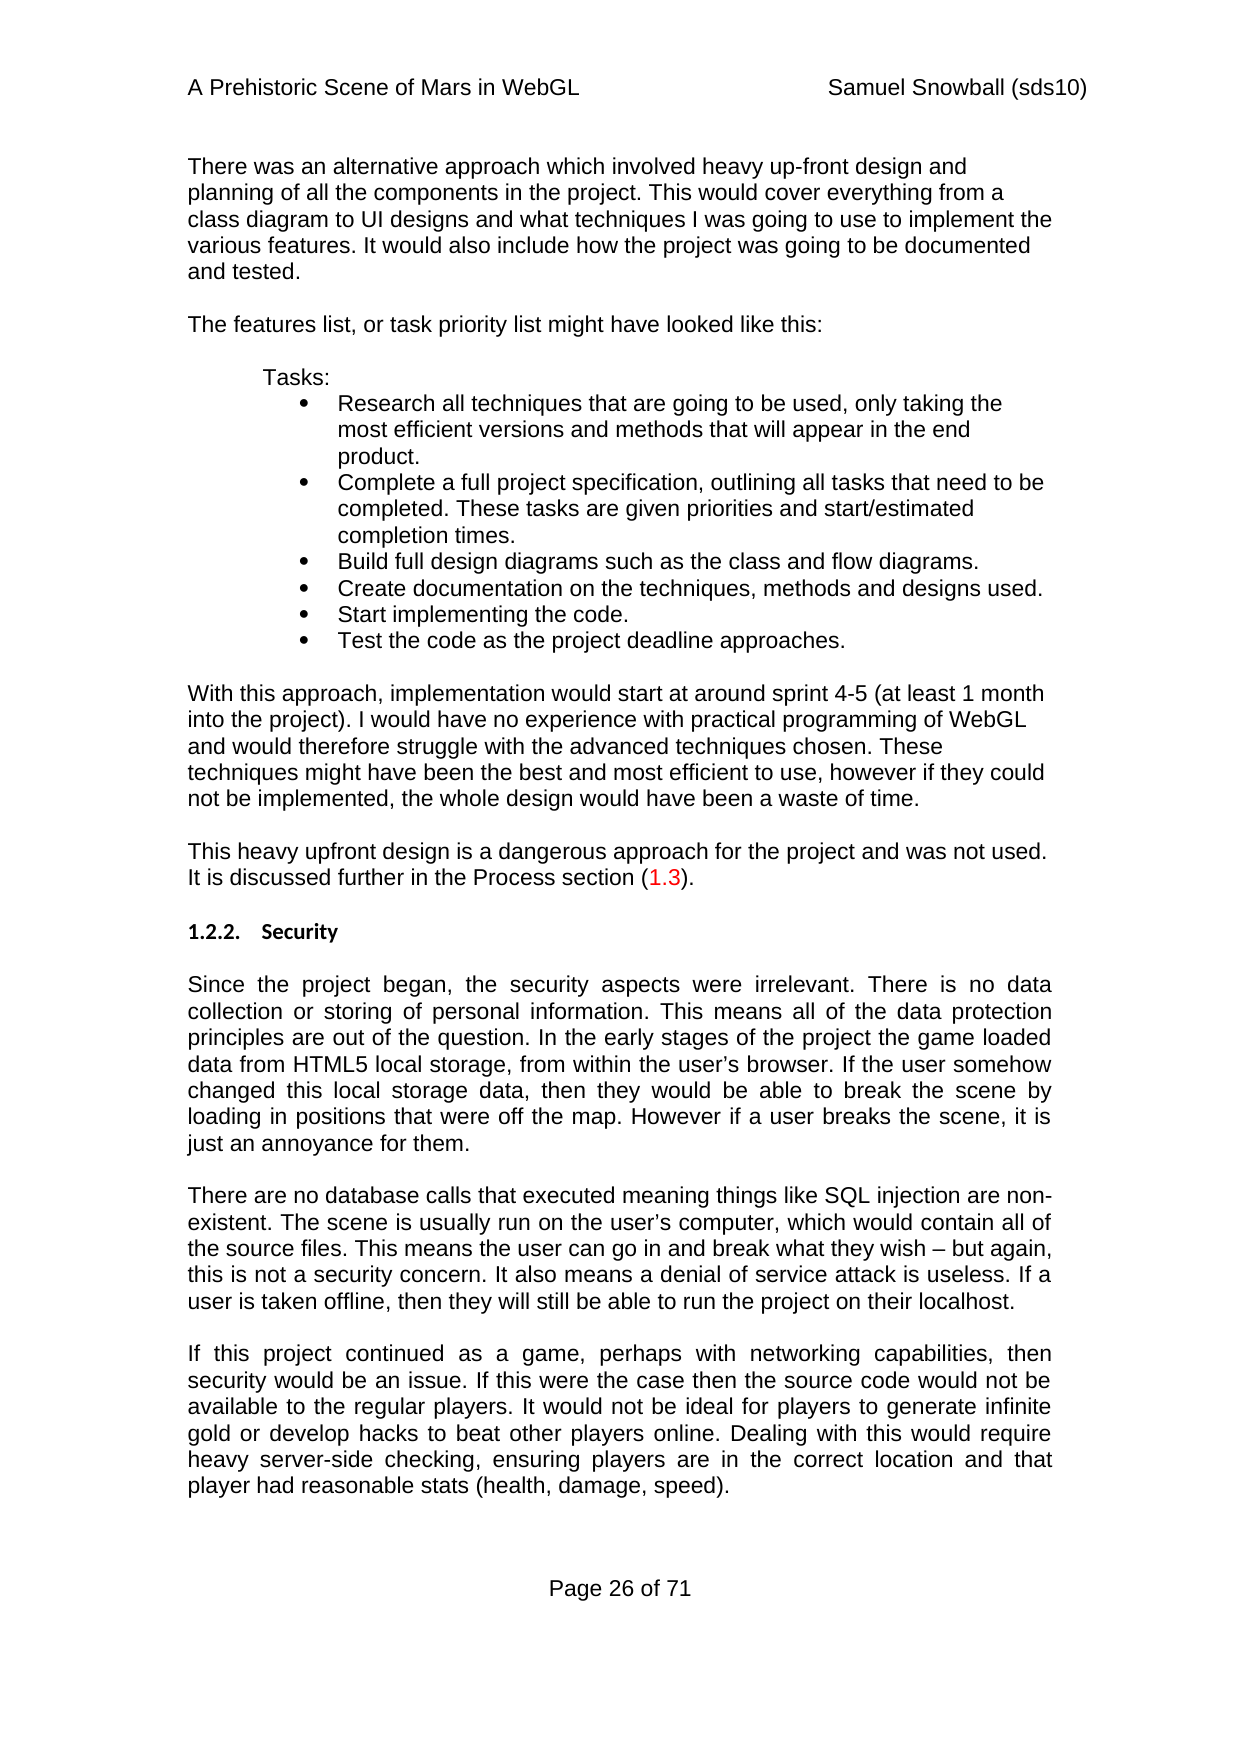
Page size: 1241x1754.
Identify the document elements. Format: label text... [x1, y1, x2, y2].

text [187, 1472, 1053, 1525]
list Research all techniques that are going to be used, only taking the most efficient versions and methods that will appear in the end product. [300, 337, 1053, 416]
text Since the project began, the security aspects were irrelevant. There is no data collection or storing of personal information. This means all of the data protection principles are out of the question. In the early stages of the project the game loaded data from HTML5 local storage, from within the user’s browser. If the user somehow changed this local storage data, then they would be able to break the scene by loading in positions that were off the map. However if a user breaks the scene, it is just an annoyance for them. [187, 919, 1053, 1103]
text The features list, or task priority list might have looked like this: [187, 258, 1053, 284]
text Tasks: [187, 311, 1053, 337]
list Create documentation on the techniques, methods and designs used. [300, 522, 1053, 548]
text This heavy upfront design is a dangerous approach for the project and was not used. It is discussed further in the Process section (1.3). [187, 785, 1053, 838]
text If this project continued as a game, perhaps with networking capabilities, then security would be an issue. If this were the case then the source code would not be available to the regular players. It would not be ideal for players to generate infinite gold or develop hacks to beat other players online. Dealing with this would require heavy server-side checking, ensuring players are in the correct location and that player had reasonable stats (health, damage, speed). [187, 1288, 1053, 1446]
list Complete a full project specification, outlining all tasks that need to be completed. These tasks are given priorities and start/estimated completion times. [300, 416, 1053, 495]
list Test the code as the project deadline approaches. [300, 574, 1053, 601]
list Start implementing the code. [300, 548, 1053, 574]
list Build full design diagrams such as the class and flow diagrams. [300, 495, 1053, 522]
text 1.2.2. Security [187, 864, 1053, 892]
text There are no database calls that executed meaning things like SQL injection are non-existent. The scene is usually run on the user’s computer, which would contain all of the source files. This means the user can go in and break what they wish – but again, this is not a security concern. It also means a denial of service attack is useless. If a user is taken offline, then they will still be able to run the project on their localhost. [187, 1129, 1053, 1261]
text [187, 153, 1053, 232]
text With this approach, implementation would start at around sprint 4-5 (at least 1 month into the project). I would have no experience with practical programming of WebGL and would therefore struggle with the advanced techniques chosen. These techniques might have been the best and most efficient to use, however if they could not be implemented, the whole design would have been a waste of time. [187, 627, 1053, 759]
